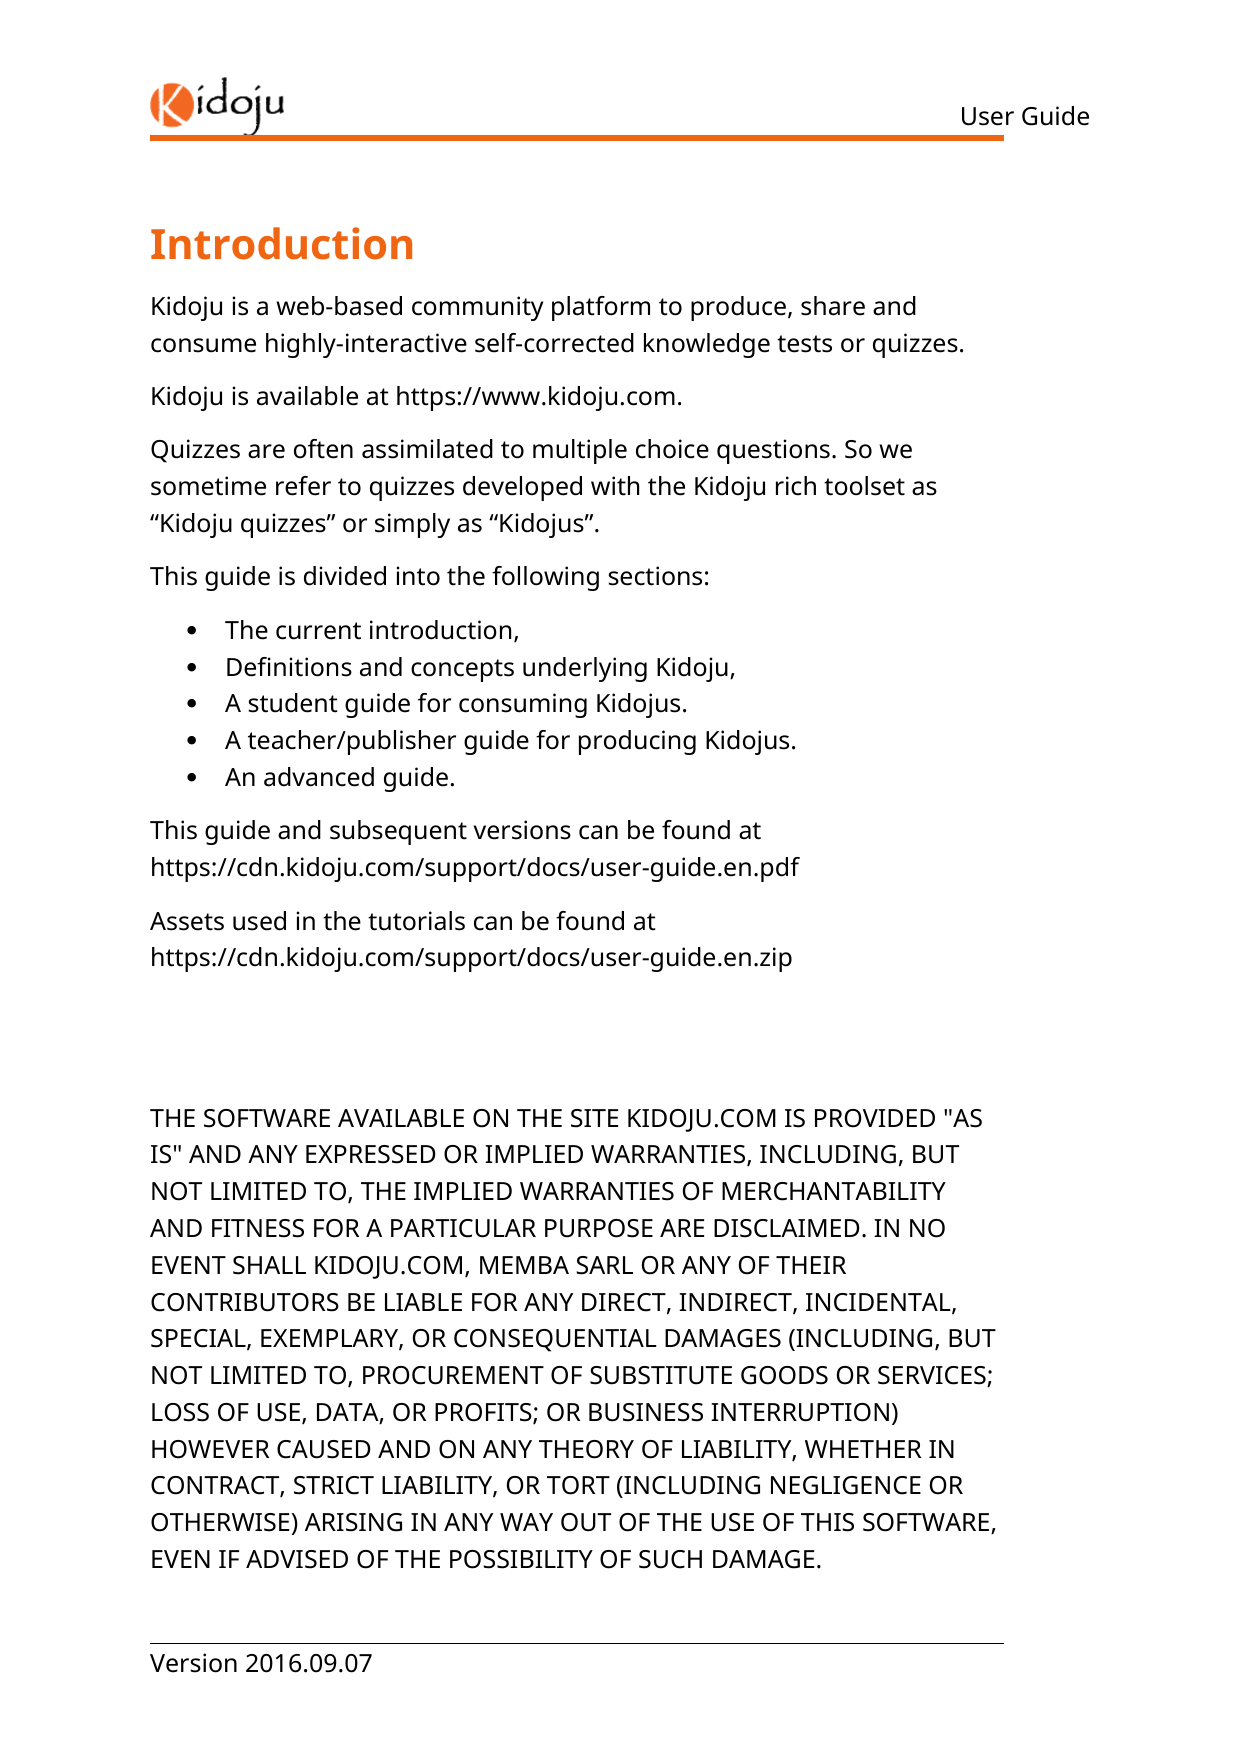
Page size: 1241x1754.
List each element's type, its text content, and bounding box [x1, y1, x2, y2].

picture [150, 76, 284, 135]
subtitle Introduction [150, 215, 1004, 271]
text Quizzes are often assimilated to multiple choice questions. So we sometime refer to quizzes developed with the Kidoju rich toolset as “Kidoju quizzes” or simply as “Kidojus”. [150, 432, 1004, 540]
list A teacher/publisher guide for producing Kidojus. [187, 723, 1004, 757]
text This guide and subsequent versions can be found at https://cdn.kidoju.com/support/docs/user-guide.en.pdf [150, 813, 1004, 884]
text Kidoju is a web-based community platform to produce, share and consume highly-interactive self-corrected knowledge tests or quizzes. [150, 288, 1004, 359]
text Assets used in the tutorials can be found at https://cdn.kidoju.com/support/docs/user-guide.en.zip [150, 903, 1004, 974]
text THE SOFTWARE AVAILABLE ON THE SITE KIDOJU.COM IS PROVIDED "AS IS" AND ANY EXPRESSED OR IMPLIED WARRANTIES, INCLUDING, BUT NOT LIMITED TO, THE IMPLIED WARRANTIES OF MERCHANTABILITY AND FITNESS FOR A PARTICULAR PURPOSE ARE DISCLAIMED. IN NO EVENT SHALL KIDOJU.COM, MEMBA SARL OR ANY OF THEIR CONTRIBUTORS BE LIABLE FOR ANY DIRECT, INDIRECT, INCIDENTAL, SPECIAL, EXEMPLARY, OR CONSEQUENTIAL DAMAGES (INCLUDING, BUT NOT LIMITED TO, PROCUREMENT OF SUBSTITUTE GOODS OR SERVICES; LOSS OF USE, DATA, OR PROFITS; OR BUSINESS INTERRUPTION) HOWEVER CAUSED AND ON ANY THEORY OF LIABILITY, WHETHER IN CONTRACT, STRICT LIABILITY, OR TORT (INCLUDING NEGLIGENCE OR OTHERWISE) ARISING IN ANY WAY OUT OF THE USE OF THIS SOFTWARE, EVEN IF ADVISED OF THE POSSIBILITY OF SUCH DAMAGE. [150, 1100, 1004, 1576]
list An advanced guide. [187, 759, 1004, 794]
text Kidoju is available at https://www.kidoju.com. [150, 379, 1004, 413]
list The current introduction, [187, 612, 1004, 647]
list A student guide for consuming Kidojus. [187, 686, 1004, 720]
text This guide is divided into the following sections: [150, 559, 1004, 593]
list Definitions and concepts underlying Kidoju, [187, 649, 1004, 683]
